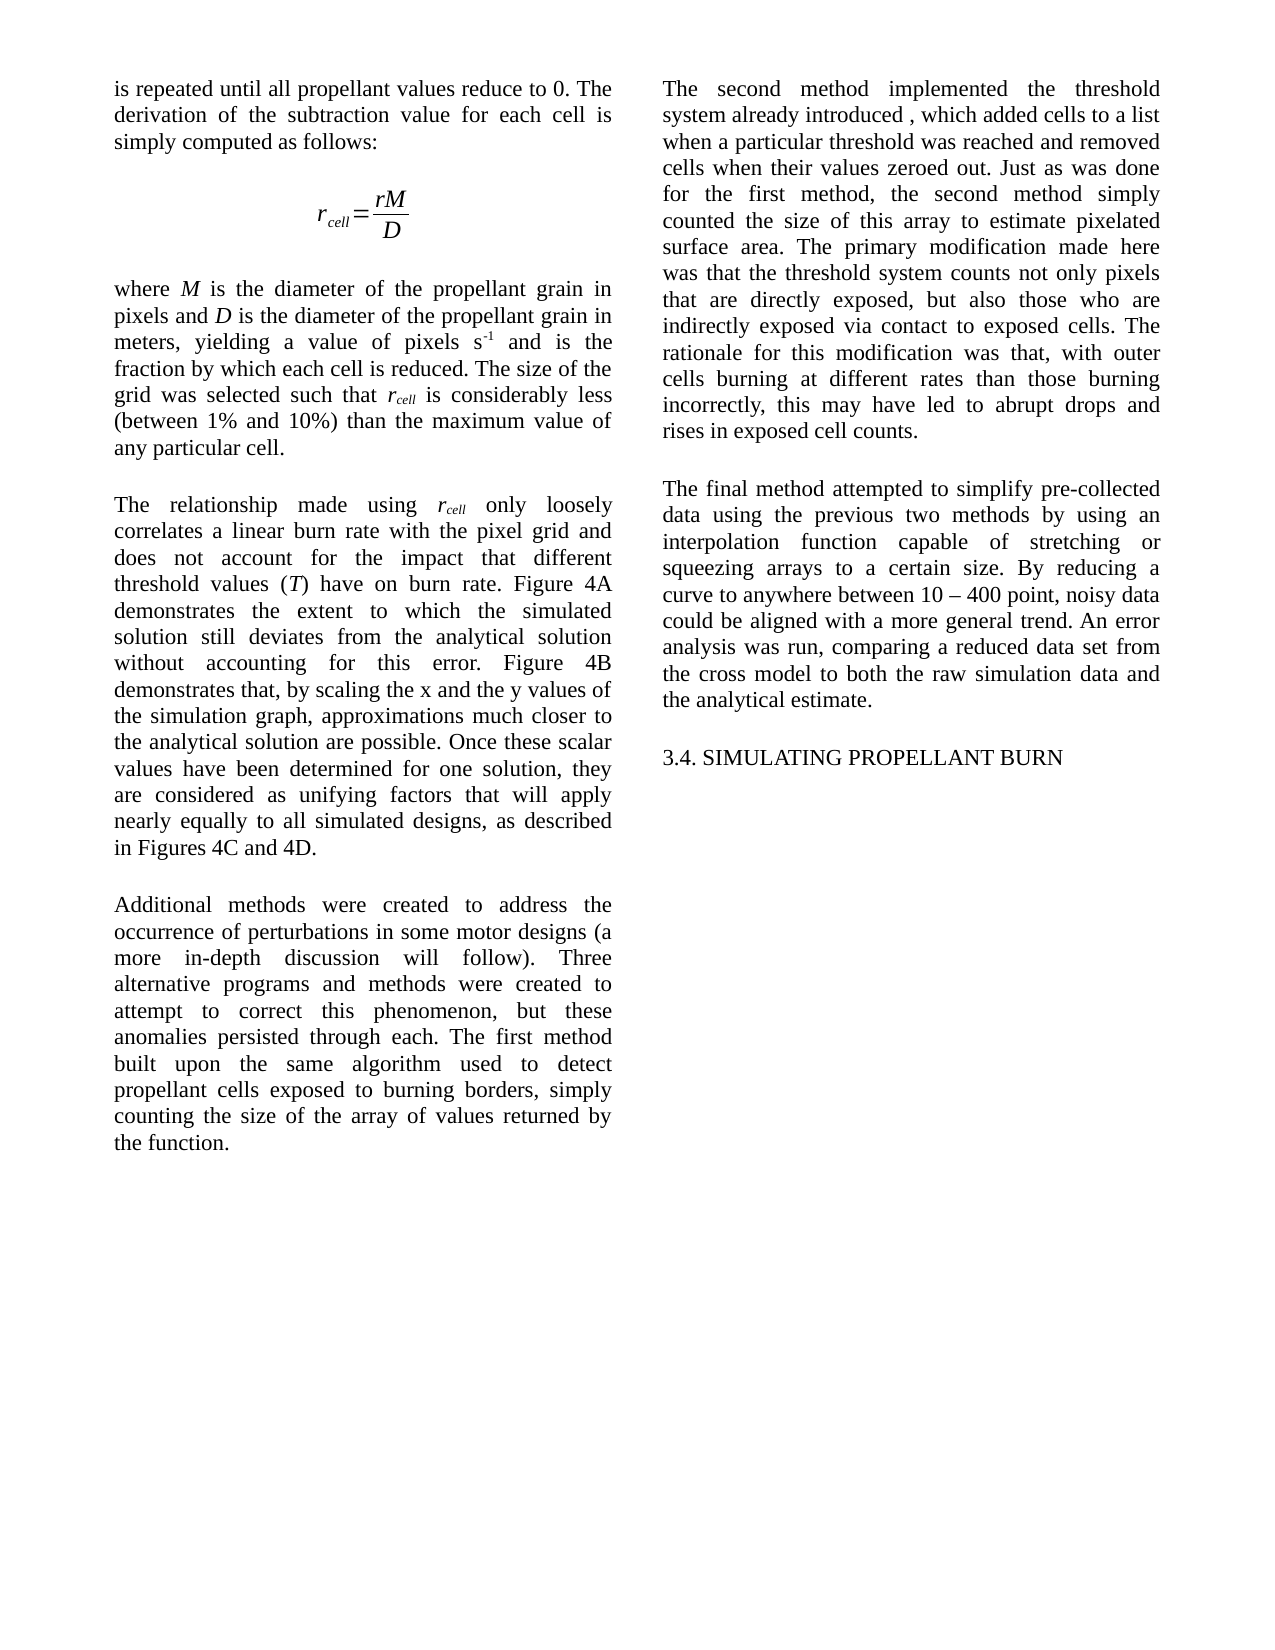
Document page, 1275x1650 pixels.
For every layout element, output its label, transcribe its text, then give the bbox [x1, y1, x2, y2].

text Additional methods were created to address the occurrence of perturbations in some motor designs (a more in-depth discussion will follow). Three alternative programs and methods were created to attempt to correct this phenomenon, but these anomalies persisted through each. The first method built upon the same algorithm used to detect propellant cells exposed to burning borders, simply counting the size of the array of values returned by the function. [114, 891, 613, 1155]
text The relationship made using rcell only loosely correlates a linear burn rate with the pixel grid and does not account for the impact that different threshold values (T) have on burn rate. Figure 4A demonstrates the extent to which the simulated solution still deviates from the analytical solution without accounting for this error. Figure 4B demonstrates that, by scaling the x and the y values of the simulation graph, approximations much closer to the analytical solution are possible. Once these scalar values have been determined for one solution, they are considered as unifying factors that will apply nearly equally to all simulated designs, as described in Figures 4C and 4D. [114, 491, 613, 860]
text The final method attempted to simplify pre-collected data using the previous two methods by using an interpolation function capable of stretching or squeezing arrays to a certain size. By reducing a curve to anywhere between 10 – 400 point, noisy data could be aligned with a more general trend. An error analysis was run, comparing a reduced data set from the cross model to both the raw simulation data and the analytical estimate. [662, 475, 1161, 712]
text 3.4. SIMULATING PROPELLANT BURN [662, 744, 1161, 770]
text where M is the diameter of the propellant grain in pixels and D is the diameter of the propellant grain in meters, yielding a value of pixels s-1 and is the fraction by which each cell is reduced. The size of the grid was selected such that rcell is considerably less (between 1% and 10%) than the maximum value of any particular cell. [114, 276, 613, 460]
text The second method implemented the threshold system already introduced , which added cells to a list when a particular threshold was reached and removed cells when their values zeroed out. Just as was done for the first method, the second method simply counted the size of this array to estimate pixelated surface area. The primary modification made here was that the threshold system counts not only pixels that are directly exposed, but also those who are indirectly exposed via contact to exposed cells. The rationale for this modification was that, with outer cells burning at different rates than those burning incorrectly, this may have led to abrupt drops and rises in exposed cell counts. [662, 75, 1161, 444]
